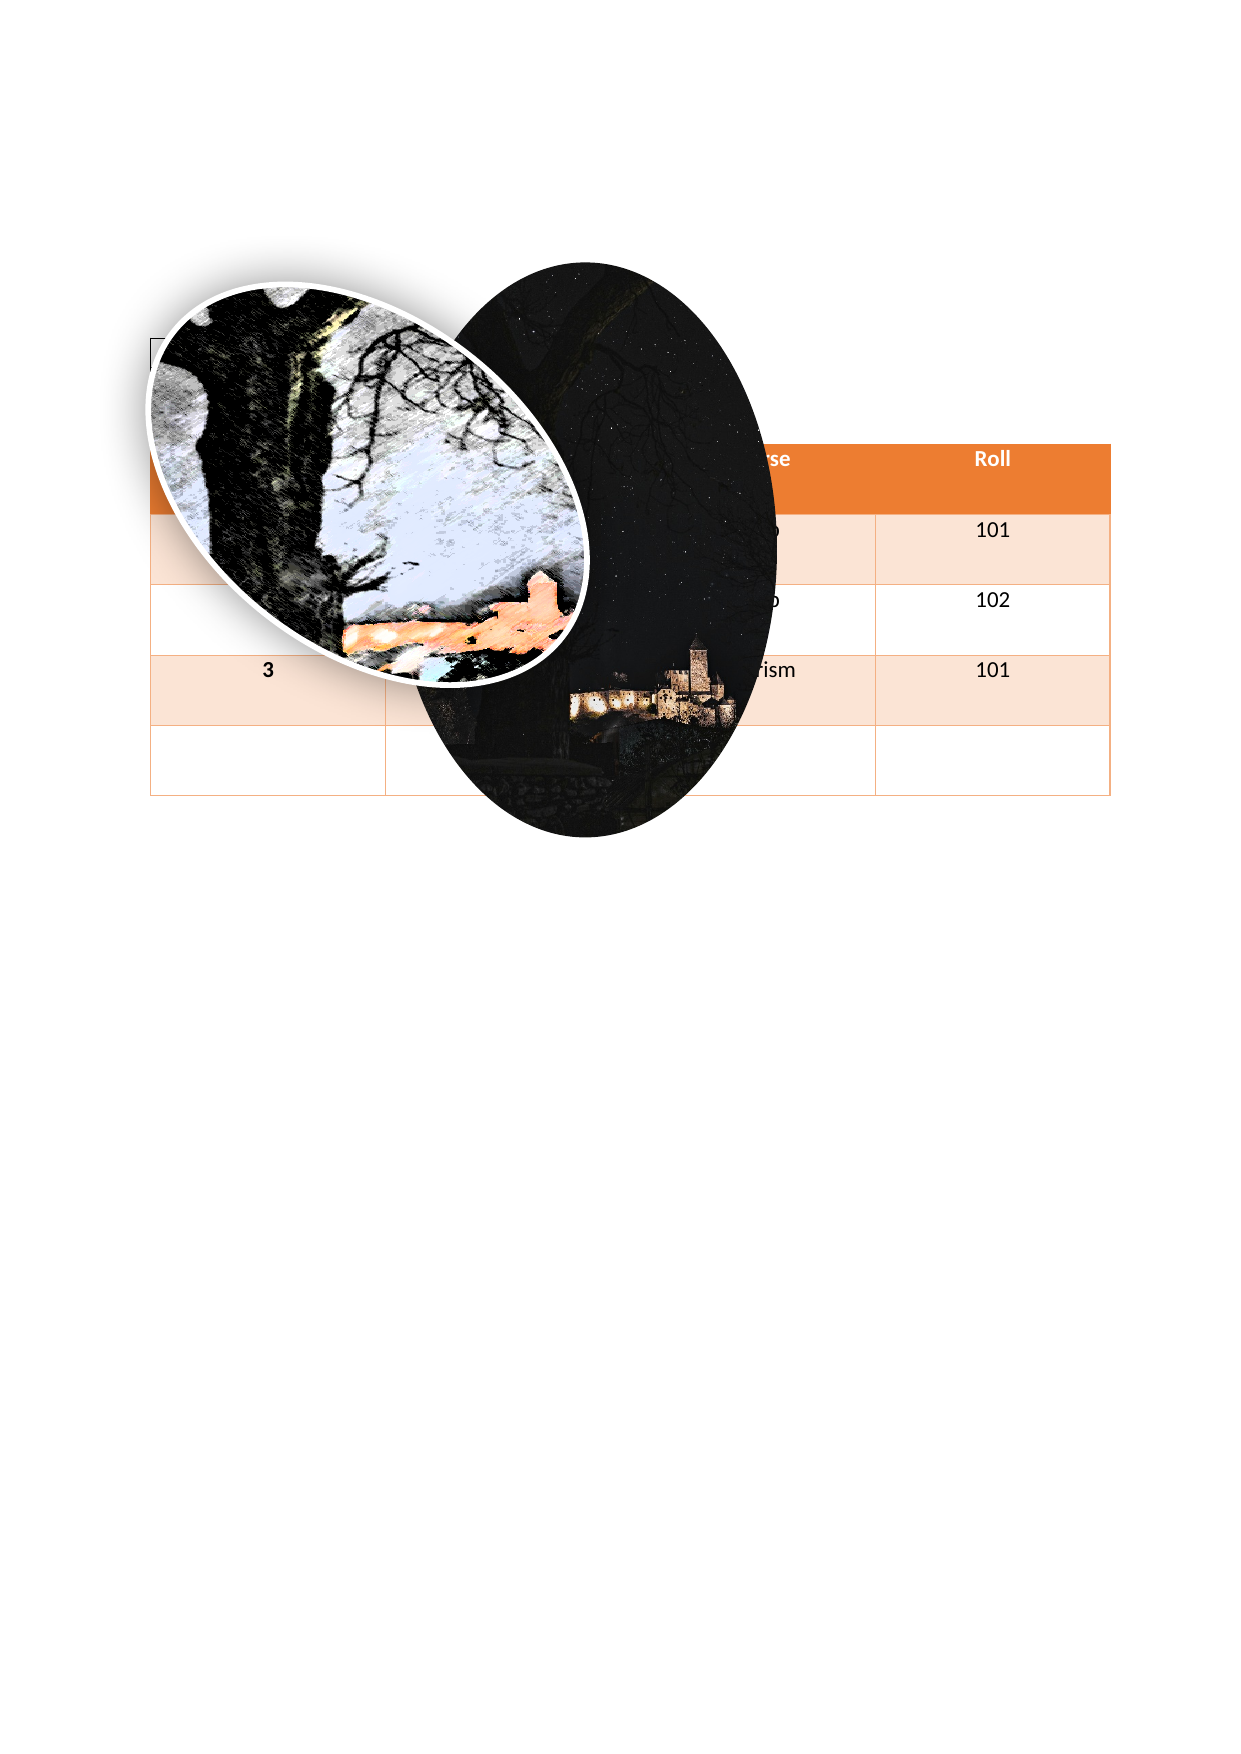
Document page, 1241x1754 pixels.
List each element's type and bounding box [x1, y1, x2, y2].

picture [152, 288, 584, 682]
picture [416, 262, 777, 838]
